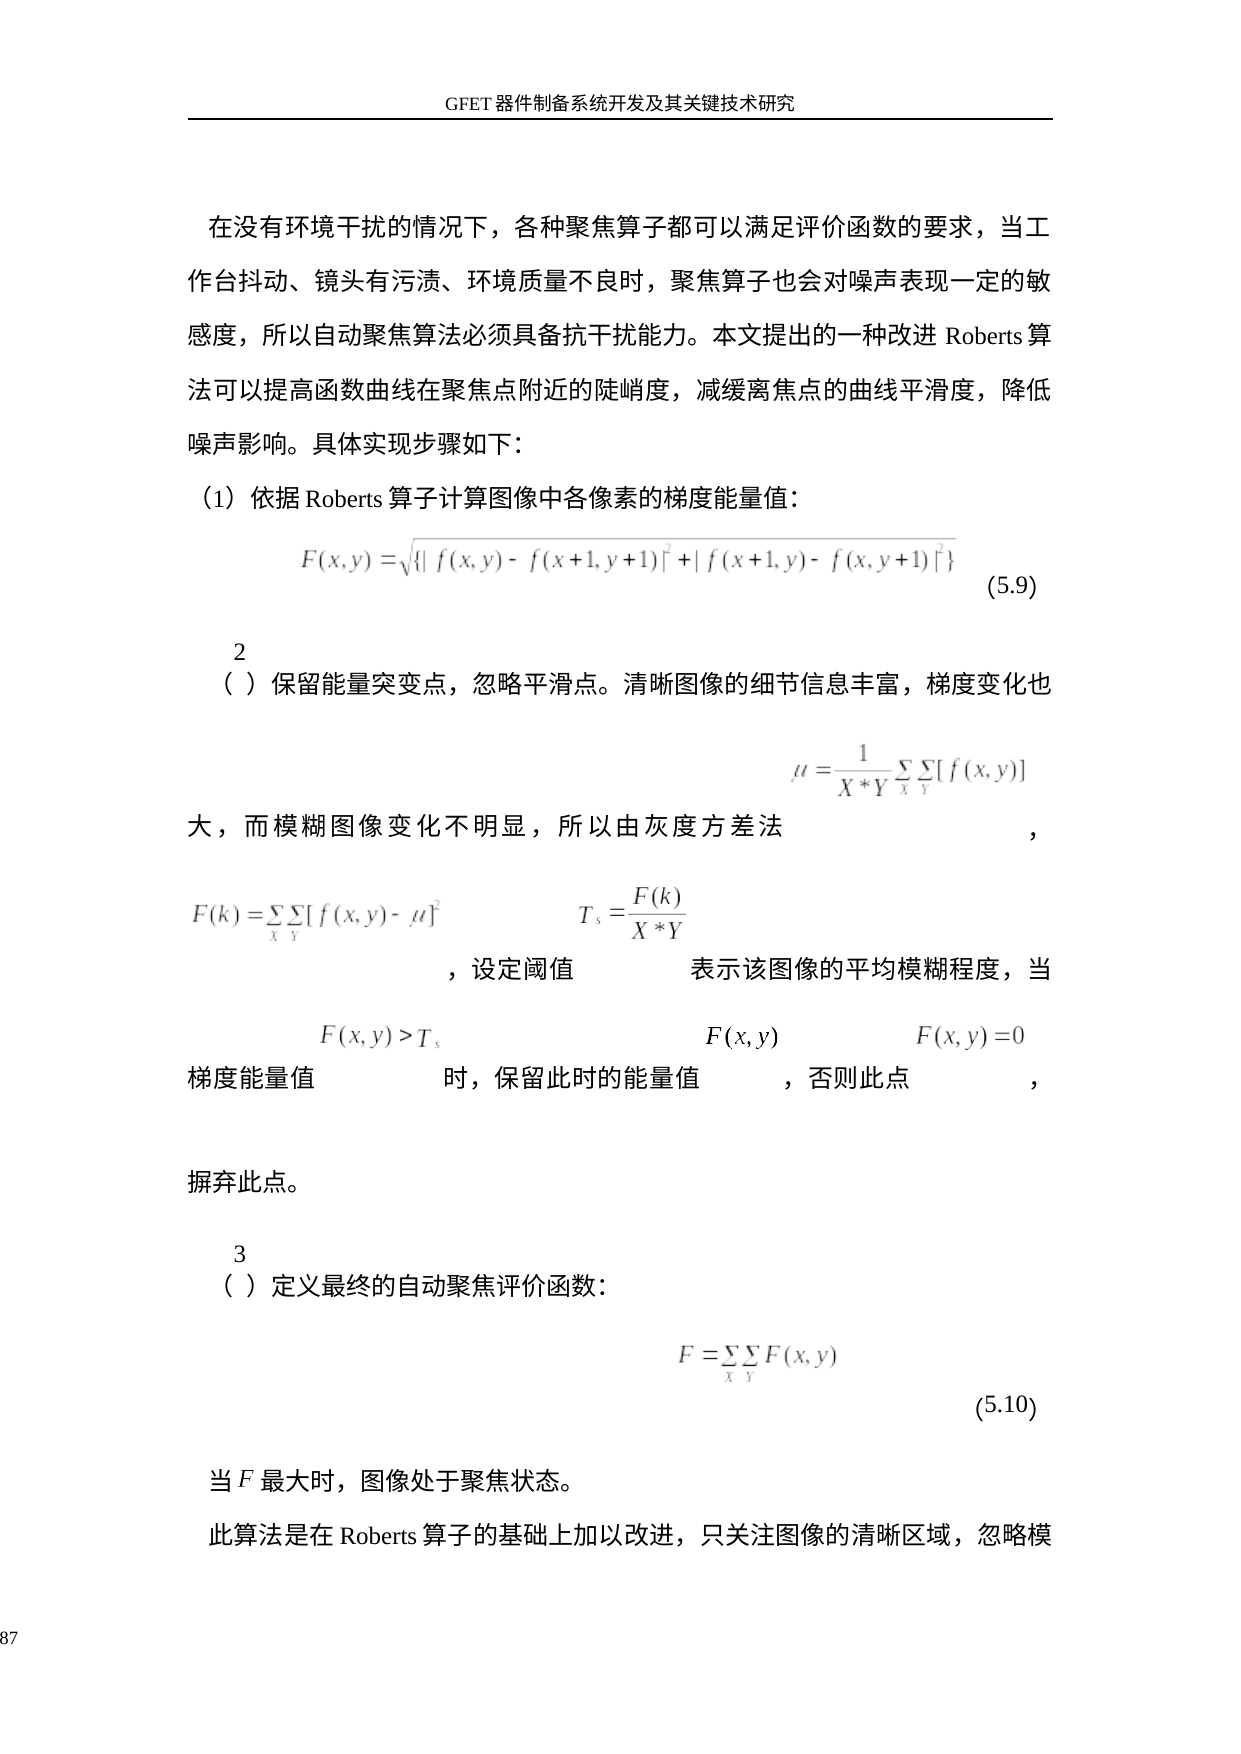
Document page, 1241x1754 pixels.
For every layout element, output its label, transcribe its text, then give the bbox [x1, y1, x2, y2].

list 保留能量突变点，忽略平滑点。清晰图像的细节信息丰富，梯度变化也大，而模糊图像变化不明显，所以由灰度方差法，，设定阈值表示该图像的平均模糊程度，当梯度能量值时，保留此时的能量值，否则此点，摒弃此点。 [187, 632, 1053, 1199]
text 在没有环境干扰的情况下，各种聚焦算子都可以满足评价函数的要求，当工作台抖动、镜头有污渍、环境质量不良时，聚焦算子也会对噪声表现一定的敏感度，所以自动聚焦算法必须具备抗干扰能力。本文提出的一种改进Roberts算法可以提高函数曲线在聚焦点附近的陡峭度，减缓离焦点的曲线平滑度，降低噪声影响。具体实现步骤如下： [187, 207, 1053, 461]
list 依据Roberts算子计算图像中各像素的梯度能量值： [187, 479, 1053, 515]
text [187, 1516, 1053, 1552]
text 当最大时，图像处于聚焦状态。 [187, 1461, 1053, 1497]
list （5.9） [187, 533, 1053, 604]
list 定义最终的自动聚焦评价函数： [187, 1233, 1053, 1303]
text （5.10） [187, 1338, 1053, 1426]
